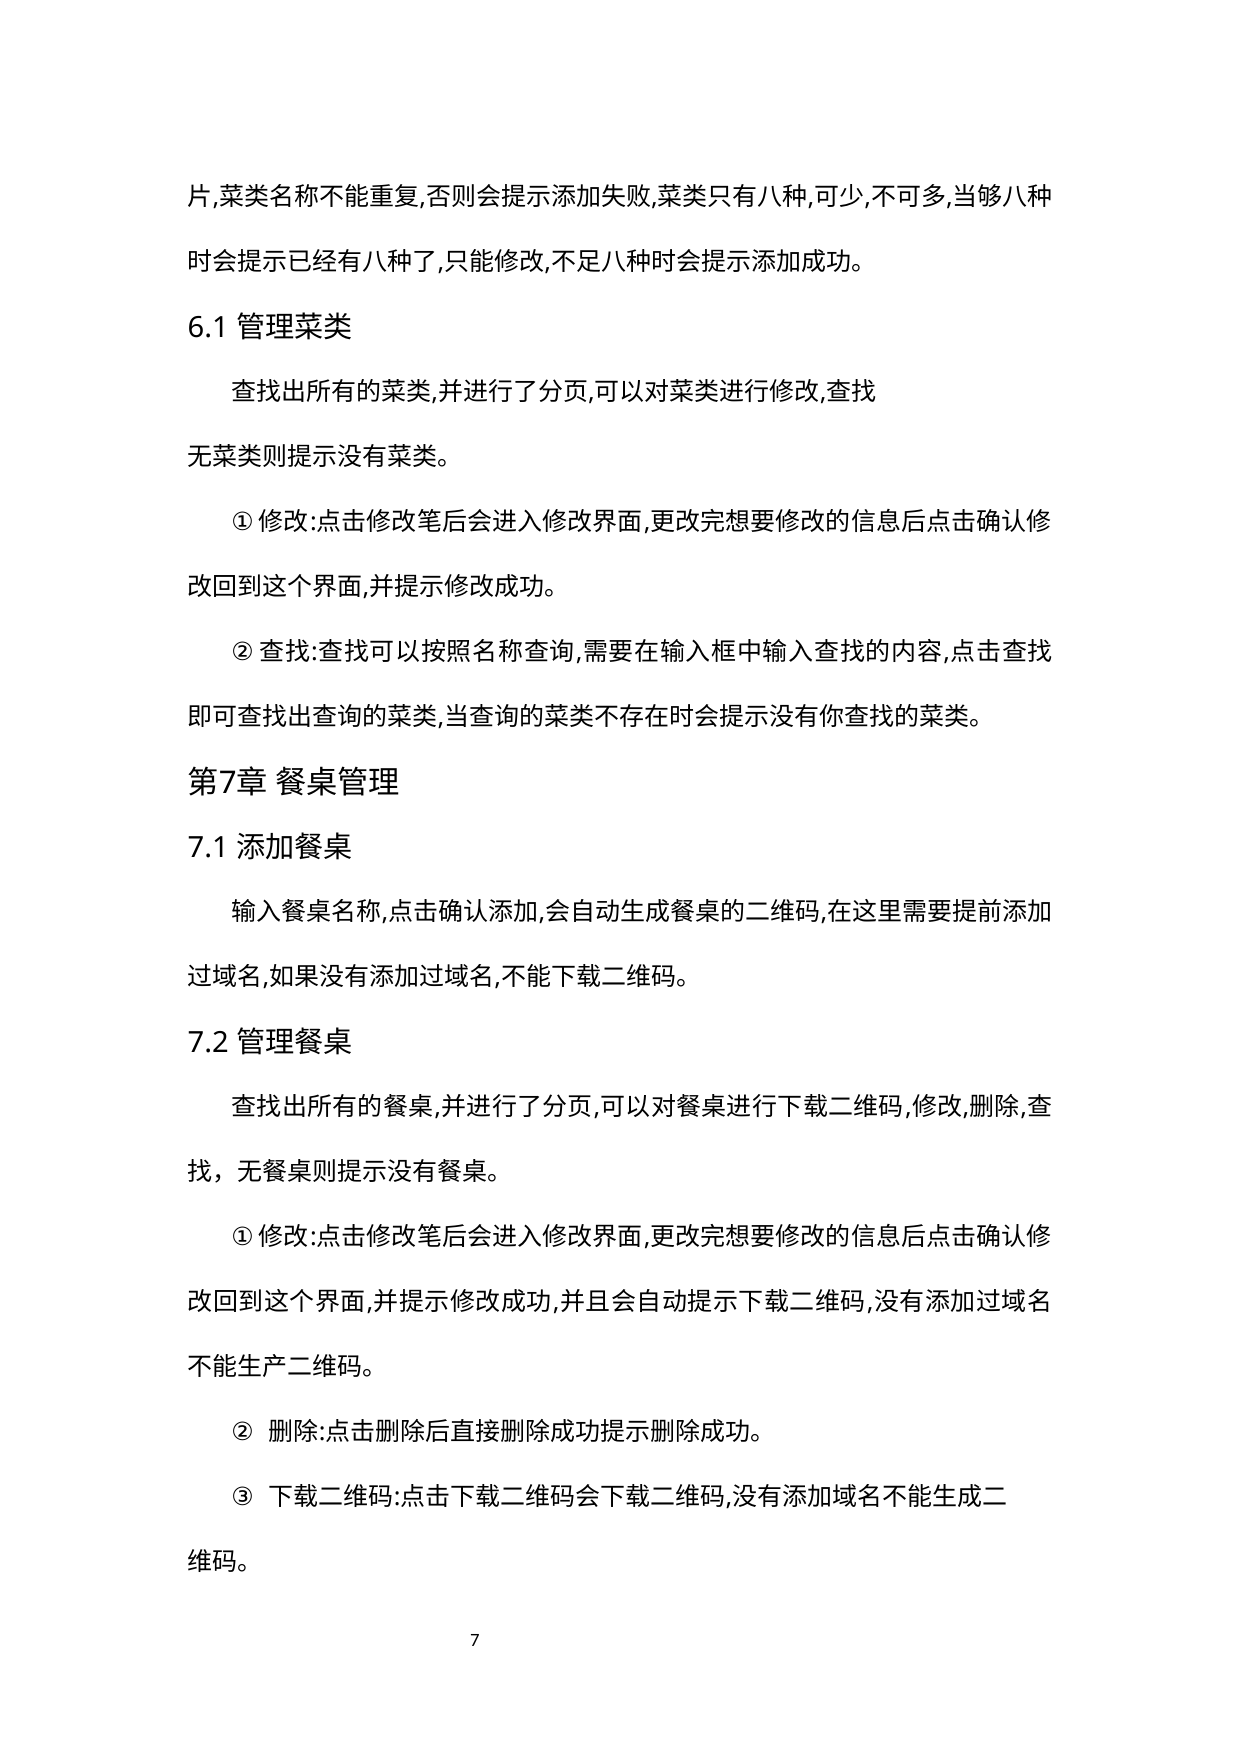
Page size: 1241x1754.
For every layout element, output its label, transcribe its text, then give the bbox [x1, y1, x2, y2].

list 下载二维码:点击下载二维码会下载二维码,没有添加域名不能生成二 [231, 1462, 1053, 1527]
text 7.2 管理餐桌 [187, 1007, 1053, 1072]
list 删除:点击删除后直接删除成功提示删除成功。 [231, 1397, 1053, 1462]
text 维码。 [187, 1527, 1053, 1592]
text 输入餐桌名称,点击确认添加,会自动生成餐桌的二维码,在这里需要提前添加过域名,如果没有添加过域名,不能下载二维码。 [187, 877, 1053, 1007]
text ①修改:点击修改笔后会进入修改界面,更改完想要修改的信息后点击确认修改回到这个界面,并提示修改成功。 [187, 487, 1053, 617]
text 查找出所有的菜类,并进行了分页,可以对菜类进行修改,查找 [187, 357, 1053, 422]
text ①修改:点击修改笔后会进入修改界面,更改完想要修改的信息后点击确认修改回到这个界面,并提示修改成功,并且会自动提示下载二维码,没有添加过域名不能生产二维码。 [187, 1202, 1053, 1397]
text 7.1 添加餐桌 [187, 812, 1053, 877]
text 查找出所有的餐桌,并进行了分页,可以对餐桌进行下载二维码,修改,删除,查找，无餐桌则提示没有餐桌。 [187, 1072, 1053, 1202]
text 6.1 管理菜类 [187, 292, 1053, 357]
list 餐桌管理 [187, 747, 1053, 812]
text ②查找:查找可以按照名称查询,需要在输入框中输入查找的内容,点击查找即可查找出查询的菜类,当查询的菜类不存在时会提示没有你查找的菜类。 [187, 617, 1053, 747]
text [187, 162, 1053, 292]
text 无菜类则提示没有菜类。 [187, 422, 1053, 487]
